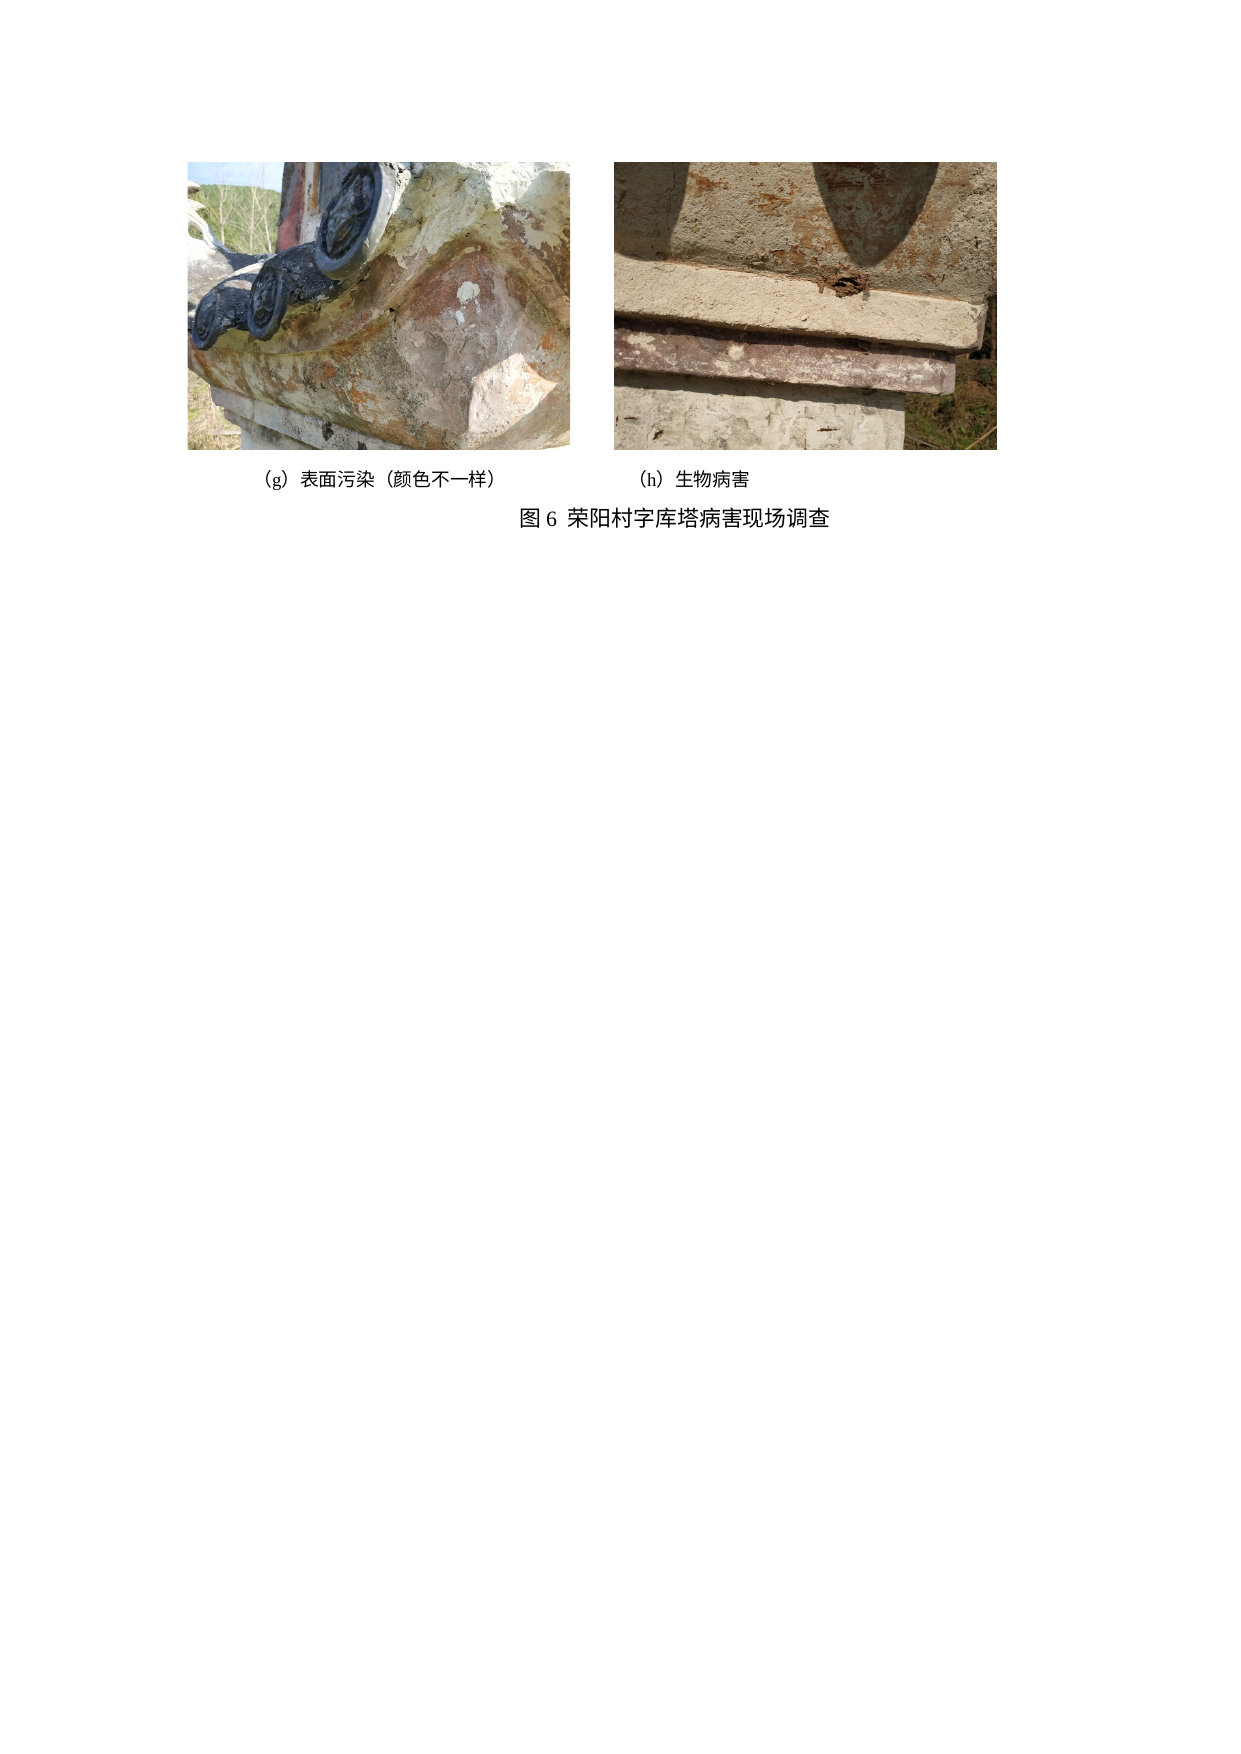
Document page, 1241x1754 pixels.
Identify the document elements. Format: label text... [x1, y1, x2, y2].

picture [187, 162, 571, 450]
text （g）表面污染（颜色不一样） （h）生物病害 [187, 462, 1053, 494]
text 图6 荣阳村字库塔病害现场调查 [187, 501, 1053, 533]
picture [614, 162, 997, 450]
